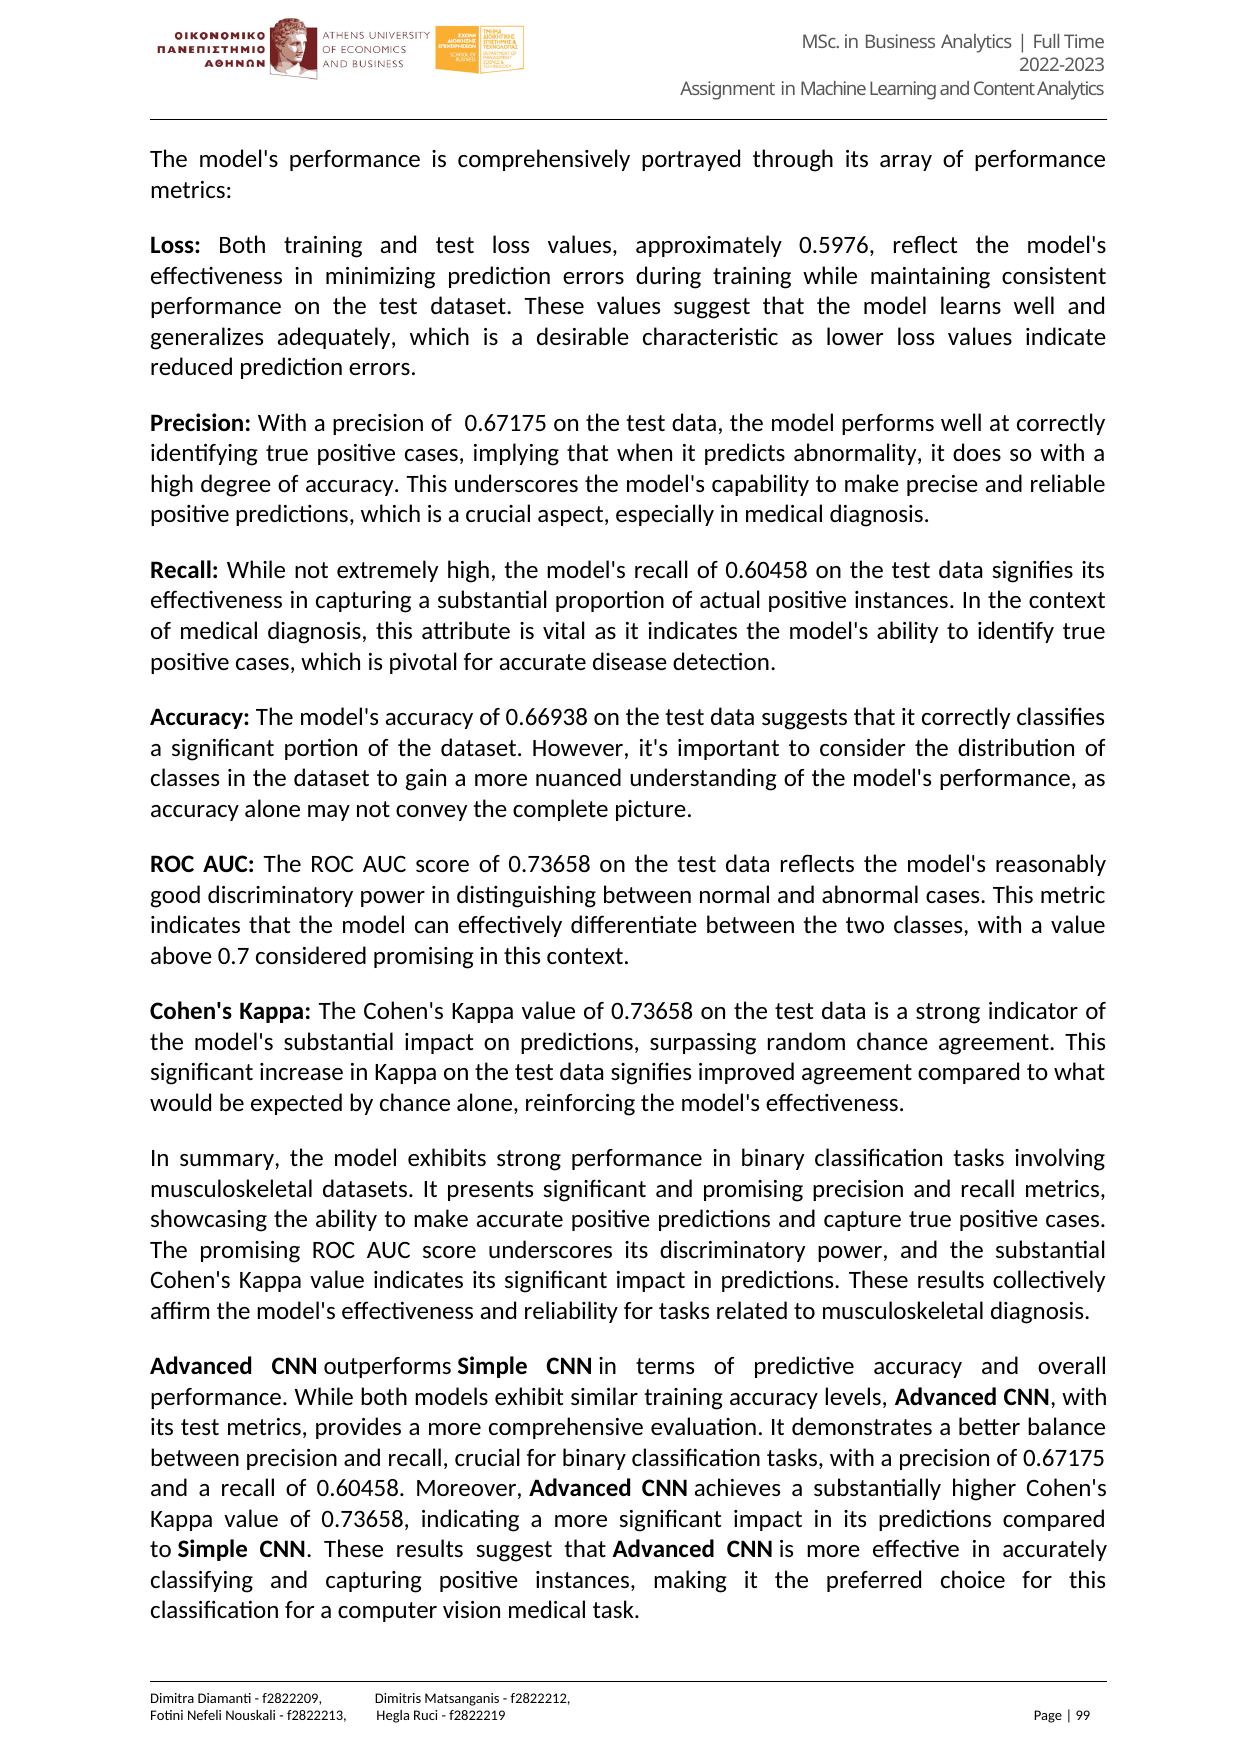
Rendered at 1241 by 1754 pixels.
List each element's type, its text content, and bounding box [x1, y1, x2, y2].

text Recall: While not extremely high, the model's recall of 0.60458 on the test data signifies its effectiveness in capturing a substantial proportion of actual positive instances. In the context of medical diagnosis, this attribute is vital as it indicates the model's ability to identify true positive cases, which is pivotal for accurate disease detection. [150, 554, 1107, 676]
picture [151, 17, 526, 82]
text In summary, the model exhibits strong performance in binary classification tasks involving musculoskeletal datasets. It presents significant and promising precision and recall metrics, showcasing the ability to make accurate positive predictions and capture true positive cases. The promising ROC AUC score underscores its discriminatory power, and the substantial Cohen's Kappa value indicates its significant impact in predictions. These results collectively affirm the model's effectiveness and reliability for tasks related to musculoskeletal diagnosis. [150, 1142, 1107, 1326]
text Accuracy: The model's accuracy of 0.66938 on the test data suggests that it correctly classifies a significant portion of the dataset. However, it's important to consider the distribution of classes in the dataset to gain a more nuanced understanding of the model's performance, as accuracy alone may not convey the complete picture. [150, 701, 1107, 823]
text Advanced CNN outperforms Simple CNN in terms of predictive accuracy and overall performance. While both models exhibit similar training accuracy levels, Advanced CNN, with its test metrics, provides a more comprehensive evaluation. It demonstrates a better balance between precision and recall, crucial for binary classification tasks, with a precision of 0.67175 and a recall of 0.60458. Moreover, Advanced CNN achieves a substantially higher Cohen's Kappa value of 0.73658, indicating a more significant impact in its predictions compared to Simple CNN. These results suggest that Advanced CNN is more effective in accurately classifying and capturing positive instances, making it the preferred choice for this classification for a computer vision medical task. [150, 1351, 1107, 1625]
text ROC AUC: The ROC AUC score of 0.73658 on the test data reflects the model's reasonably good discriminatory power in distinguishing between normal and abnormal cases. This metric indicates that the model can effectively differentiate between the two classes, with a value above 0.7 considered promising in this context. [150, 848, 1107, 970]
text Loss: Both training and test loss values, approximately 0.5976, reflect the model's effectiveness in minimizing prediction errors during training while maintaining consistent performance on the test dataset. These values suggest that the model learns well and generalizes adequately, which is a desirable characteristic as lower loss values indicate reduced prediction errors. [150, 229, 1107, 382]
text Cohen's Kappa: The Cohen's Kappa value of 0.73658 on the test data is a strong indicator of the model's substantial impact on predictions, surpassing random chance agreement. This significant increase in Kappa on the test data signifies improved agreement compared to what would be expected by chance alone, reinforcing the model's effectiveness. [150, 995, 1107, 1117]
text Precision: With a precision of 0.67175 on the test data, the model performs well at correctly identifying true positive cases, implying that when it predicts abnormality, it does so with a high degree of accuracy. This underscores the model's capability to make precise and reliable positive predictions, which is a crucial aspect, especially in medical diagnosis. [150, 407, 1107, 529]
text The model's performance is comprehensively portrayed through its array of performance metrics: [150, 143, 1107, 204]
